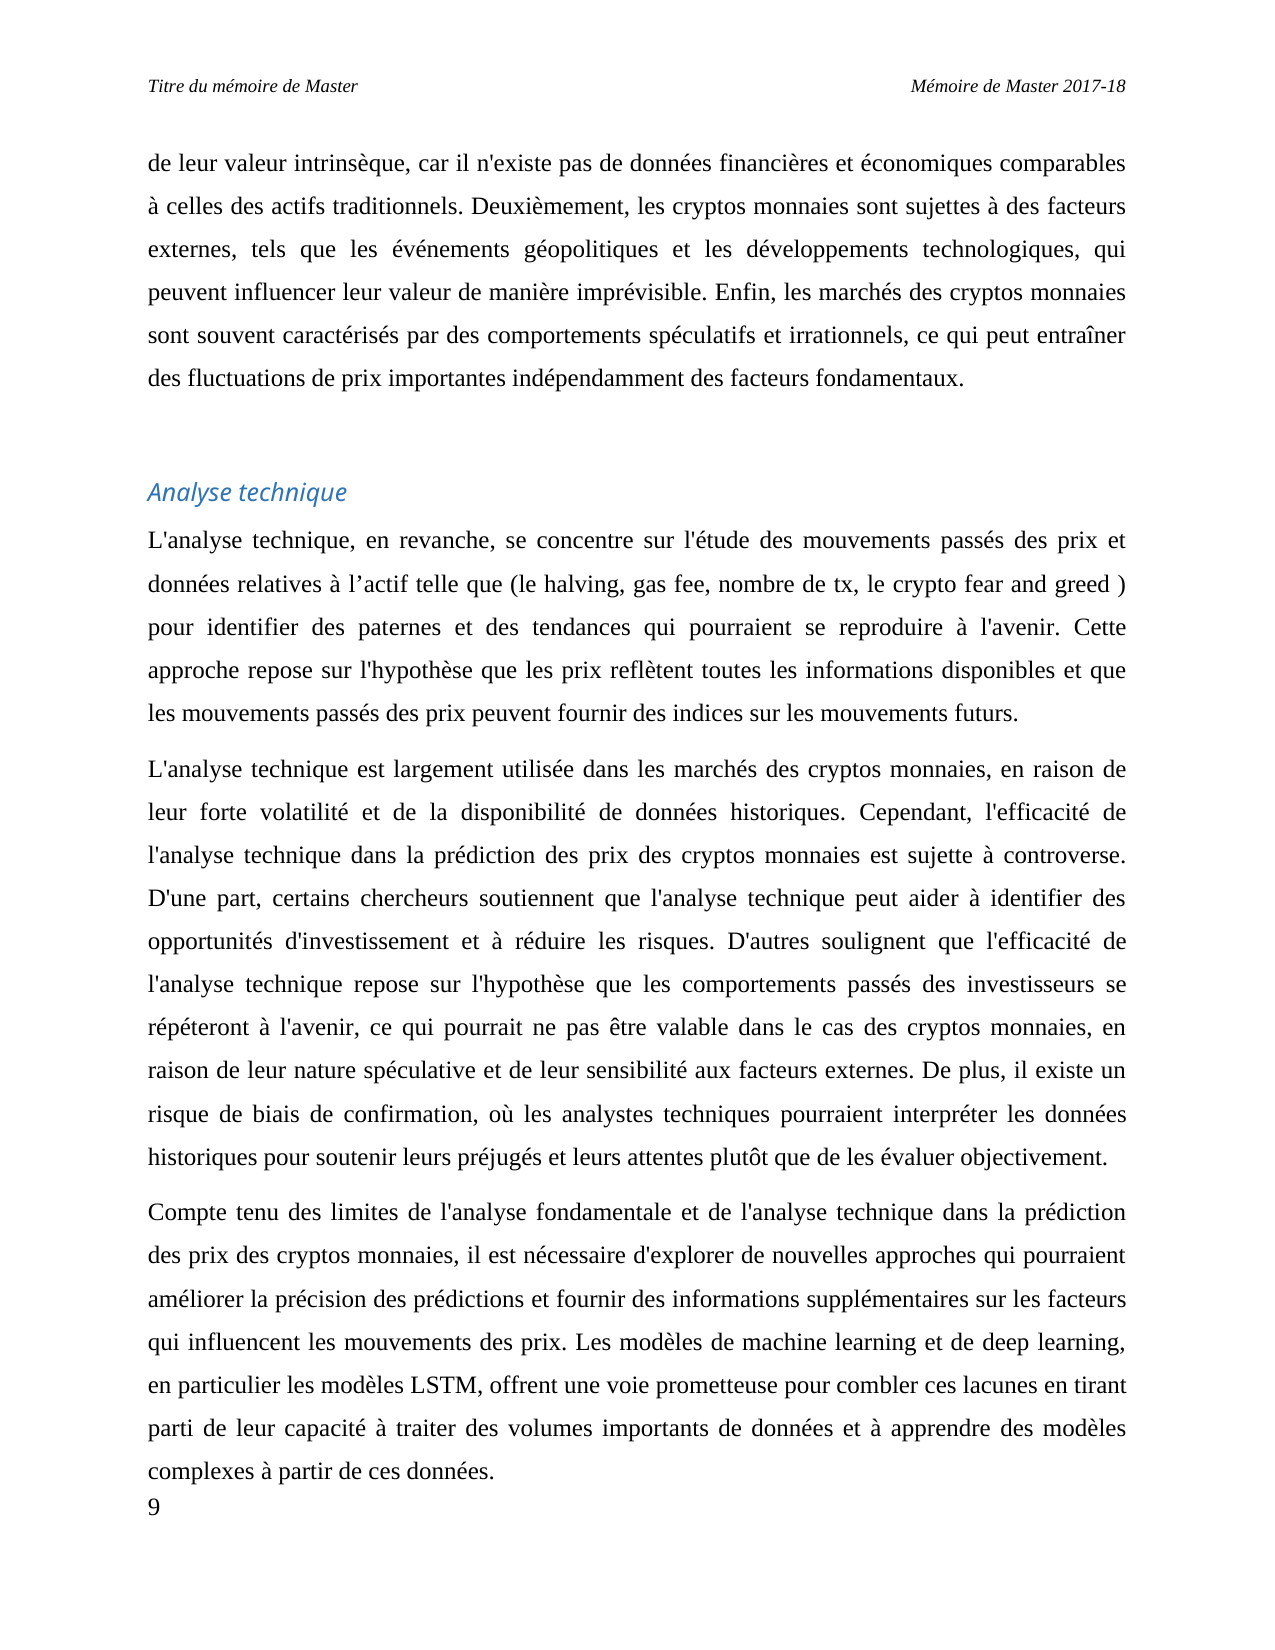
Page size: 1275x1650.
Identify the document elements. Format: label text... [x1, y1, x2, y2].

text L'analyse technique est largement utilisée dans les marchés des cryptos monnaies, en raison de leur forte volatilité et de la disponibilité de données historiques. Cependant, l'efficacité de l'analyse technique dans la prédiction des prix des cryptos monnaies est sujette à controverse. D'une part, certains chercheurs soutiennent que l'analyse technique peut aider à identifier des opportunités d'investissement et à réduire les risques. D'autres soulignent que l'efficacité de l'analyse technique repose sur l'hypothèse que les comportements passés des investisseurs se répéteront à l'avenir, ce qui pourrait ne pas être valable dans le cas des cryptos monnaies, en raison de leur nature spéculative et de leur sensibilité aux facteurs externes. De plus, il existe un risque de biais de confirmation, où les analystes techniques pourraient interpréter les données historiques pour soutenir leurs préjugés et leurs attentes plutôt que de les évaluer objectivement. [148, 754, 1127, 1171]
subtitle Analyse technique [148, 474, 1127, 508]
text Compte tenu des limites de l'analyse fondamentale et de l'analyse technique dans la prédiction des prix des cryptos monnaies, il est nécessaire d'explorer de nouvelles approches qui pourraient améliorer la précision des prédictions et fournir des informations supplémentaires sur les facteurs qui influencent les mouvements des prix. Les modèles de machine learning et de deep learning, en particulier les modèles LSTM, offrent une voie prometteuse pour combler ces lacunes en tirant parti de leur capacité à traiter des volumes importants de données et à apprendre des modèles complexes à partir de ces données. [148, 1197, 1127, 1485]
text L'analyse technique, en revanche, se concentre sur l'étude des mouvements passés des prix et données relatives à l’actif telle que (le halving, gas fee, nombre de tx, le crypto fear and greed ) pour identifier des paternes et des tendances qui pourraient se reproduire à l'avenir. Cette approche repose sur l'hypothèse que les prix reflètent toutes les informations disponibles et que les mouvements passés des prix peuvent fournir des indices sur les mouvements futurs. [148, 526, 1127, 727]
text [148, 148, 1127, 392]
